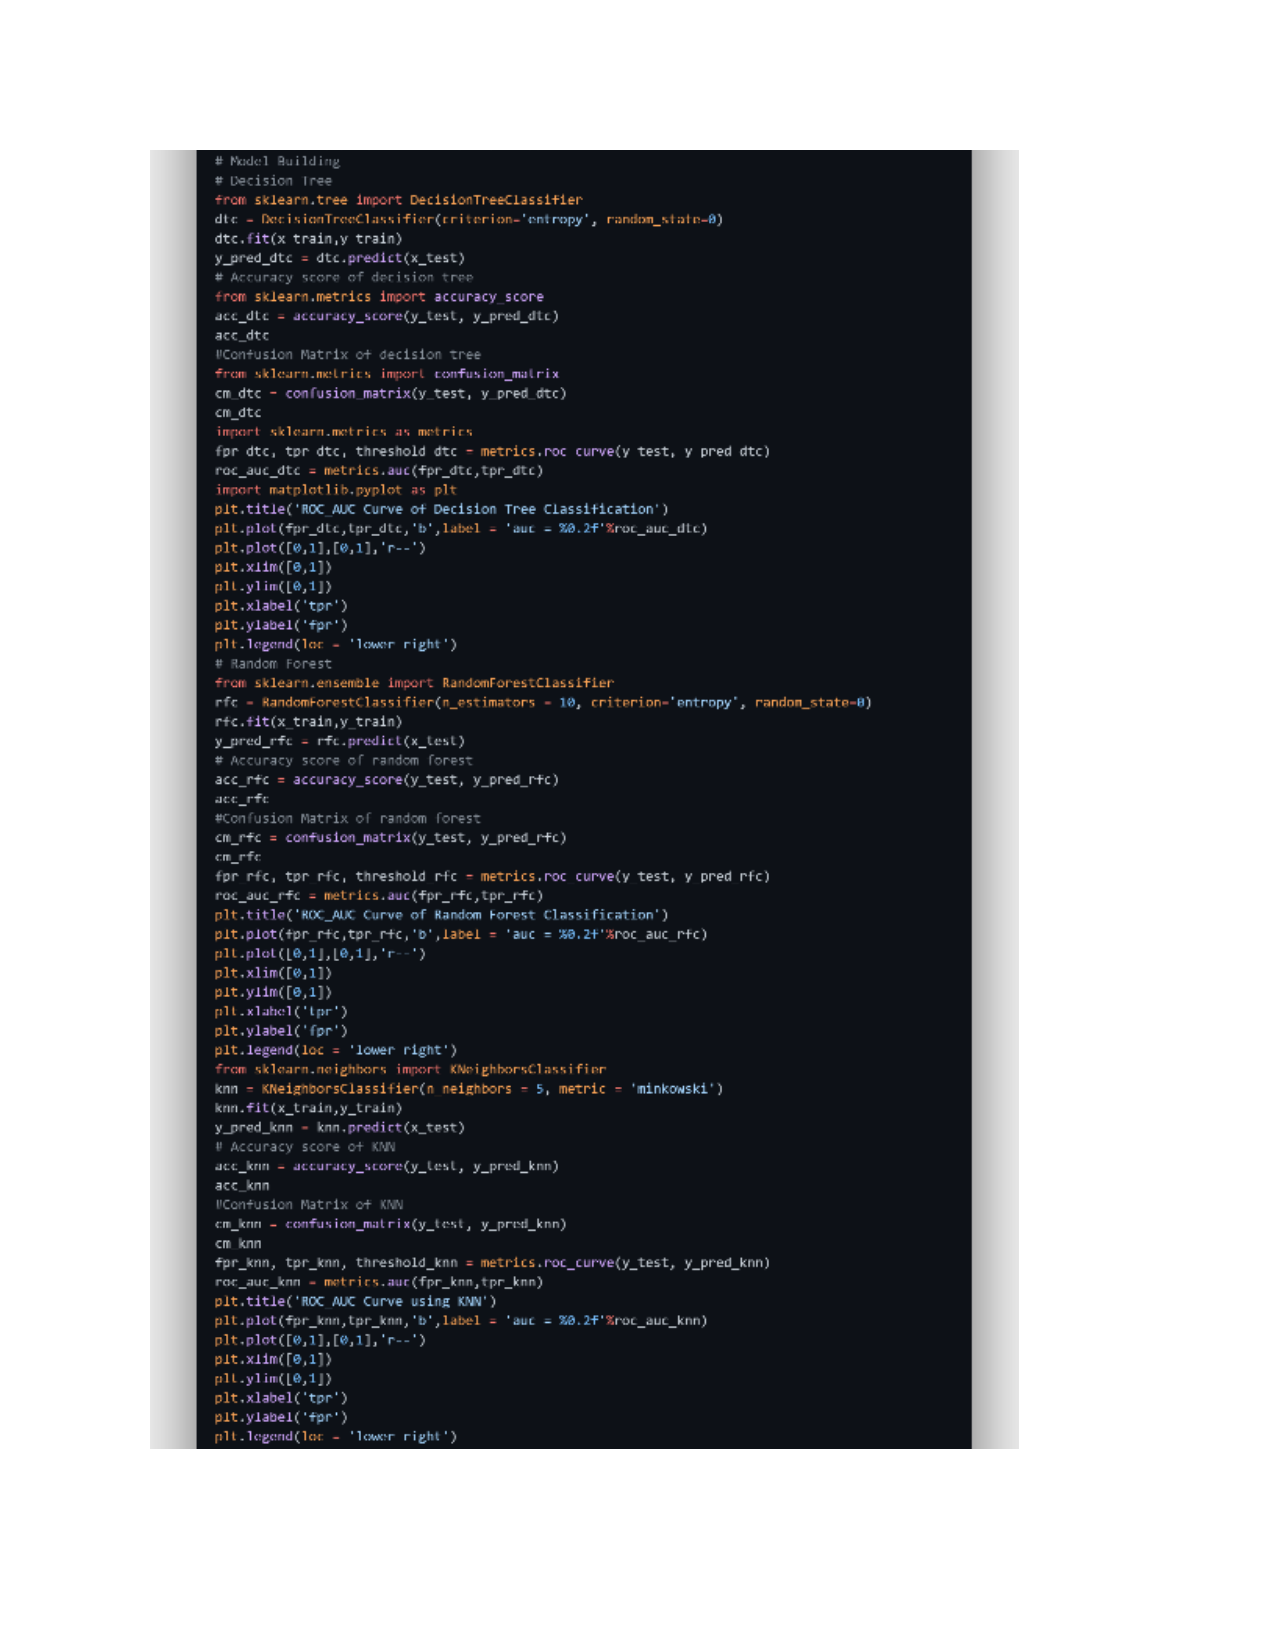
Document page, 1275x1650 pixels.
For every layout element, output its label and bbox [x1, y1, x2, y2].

picture [150, 150, 1019, 1449]
